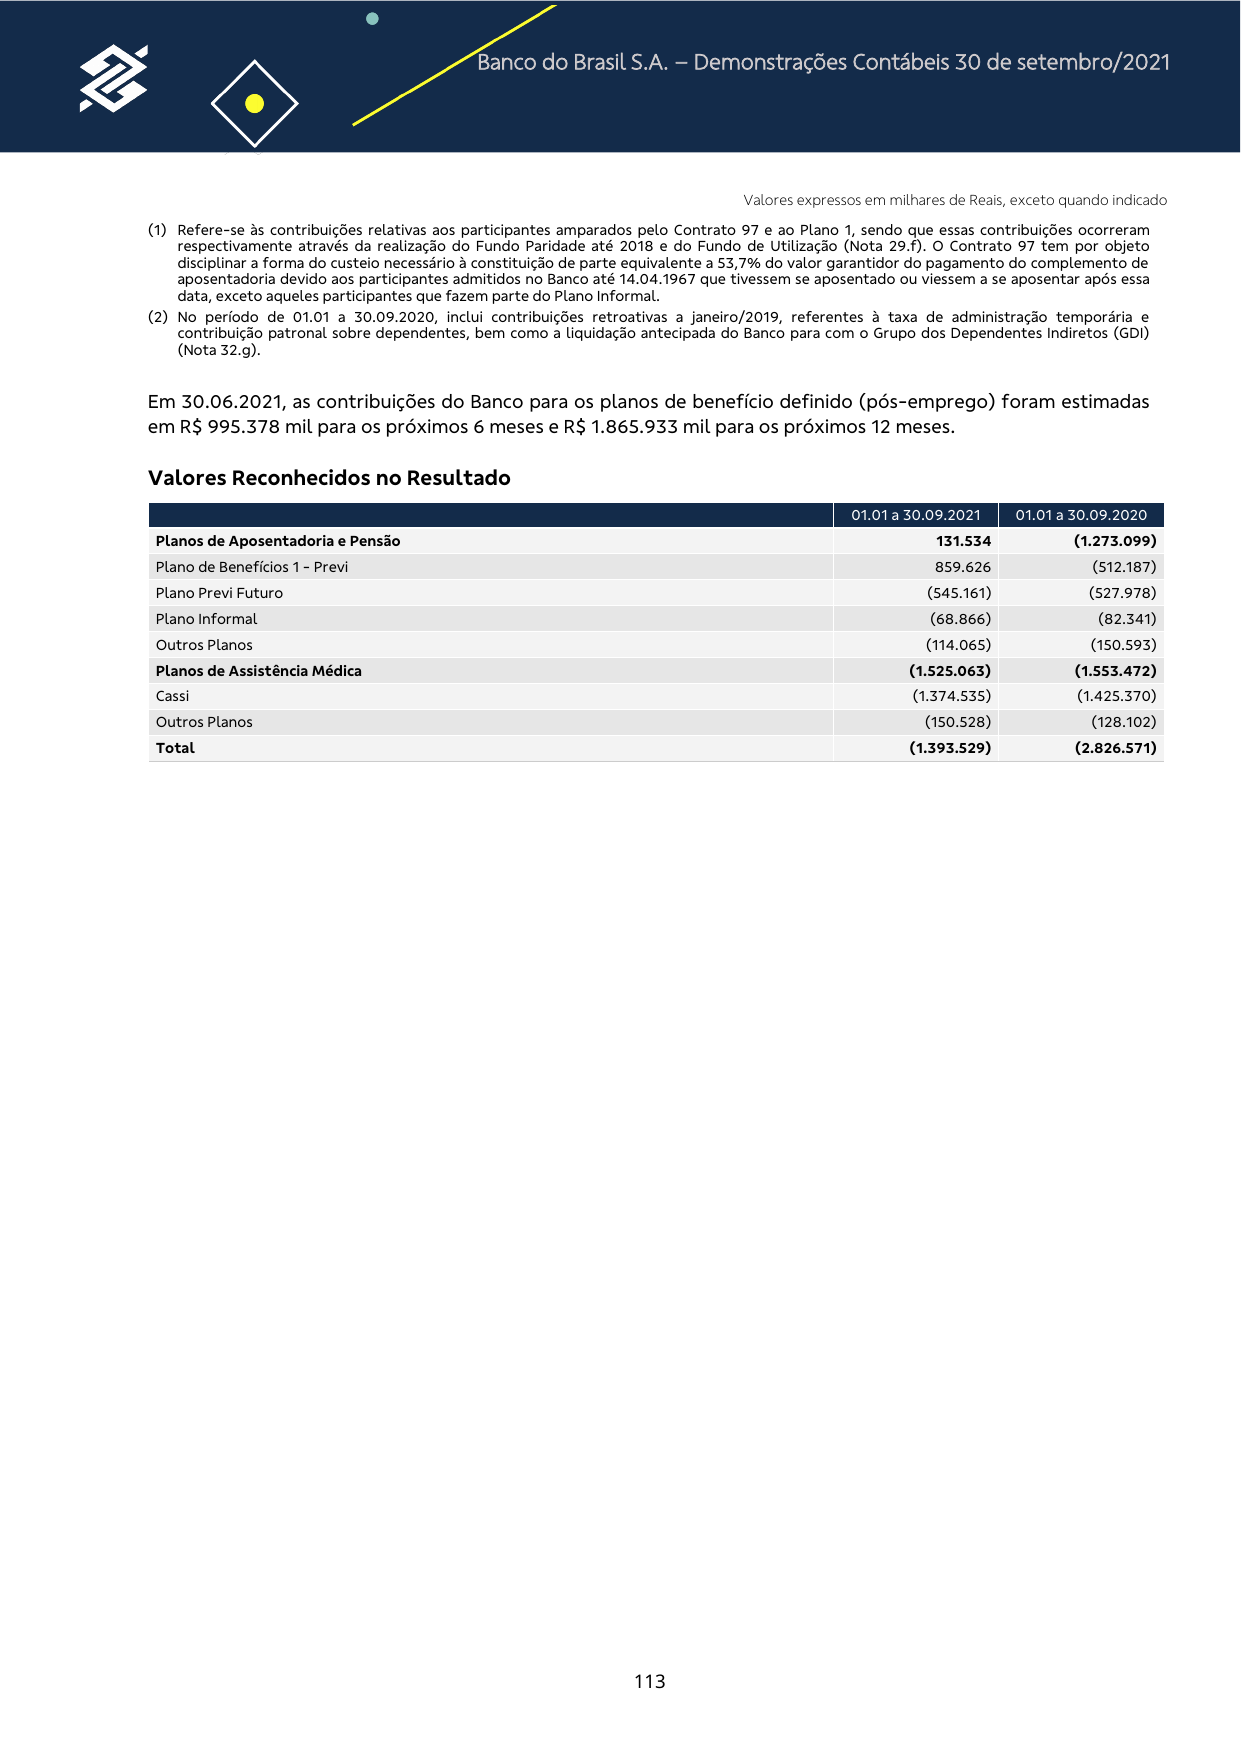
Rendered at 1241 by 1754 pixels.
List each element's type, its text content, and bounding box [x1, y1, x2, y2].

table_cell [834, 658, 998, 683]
text (2) No período de 01.01 a 30.09.2020, inclui contribuições retroativas a janeiro/2019, referentes à taxa de administração temporária e contribuição patronal sobre dependentes, bem como a liquidação antecipada do Banco para com o Grupo dos Dependentes Indiretos (GDI) (Nota 32.g). [148, 308, 1152, 358]
picture [79, 44, 148, 113]
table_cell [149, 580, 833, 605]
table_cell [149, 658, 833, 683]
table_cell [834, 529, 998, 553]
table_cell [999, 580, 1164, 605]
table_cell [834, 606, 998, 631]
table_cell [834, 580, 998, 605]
list Valores Reconhecidos no Resultado [148, 465, 1152, 489]
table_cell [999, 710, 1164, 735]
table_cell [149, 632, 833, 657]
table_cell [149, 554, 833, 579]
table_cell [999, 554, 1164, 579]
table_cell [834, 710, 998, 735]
picture [210, 5, 588, 148]
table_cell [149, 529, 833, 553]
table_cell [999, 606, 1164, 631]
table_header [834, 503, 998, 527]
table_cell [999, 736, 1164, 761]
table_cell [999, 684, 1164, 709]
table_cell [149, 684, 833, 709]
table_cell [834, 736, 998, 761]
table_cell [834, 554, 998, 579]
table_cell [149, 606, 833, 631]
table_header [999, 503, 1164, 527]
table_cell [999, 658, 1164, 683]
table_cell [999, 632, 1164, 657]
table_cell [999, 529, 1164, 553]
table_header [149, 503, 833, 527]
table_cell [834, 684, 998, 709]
text Em 30.06.2021, as contribuições do Banco para os planos de benefício definido (pós-emprego) foram estimadas em R$ 995.378 mil para os próximos 6 meses e R$ 1.865.933 mil para os próximos 12 meses. [148, 391, 1152, 437]
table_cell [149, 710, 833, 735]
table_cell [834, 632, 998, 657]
text (1) Refere-se às contribuições relativas aos participantes amparados pelo Contrato 97 e ao Plano 1, sendo que essas contribuições ocorreram respectivamente através da realização do Fundo Paridade até 2018 e do Fundo de Utilização (Nota 29.f). O Contrato 97 tem por objeto disciplinar a forma do custeio necessário à constituição de parte equivalente a 53,7% do valor garantidor do pagamento do complemento de aposentadoria devido aos participantes admitidos no Banco até 14.04.1967 que tivessem se aposentado ou viessem a se aposentar após essa data, exceto aqueles participantes que fazem parte do Plano Informal. [148, 221, 1152, 304]
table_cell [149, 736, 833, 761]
